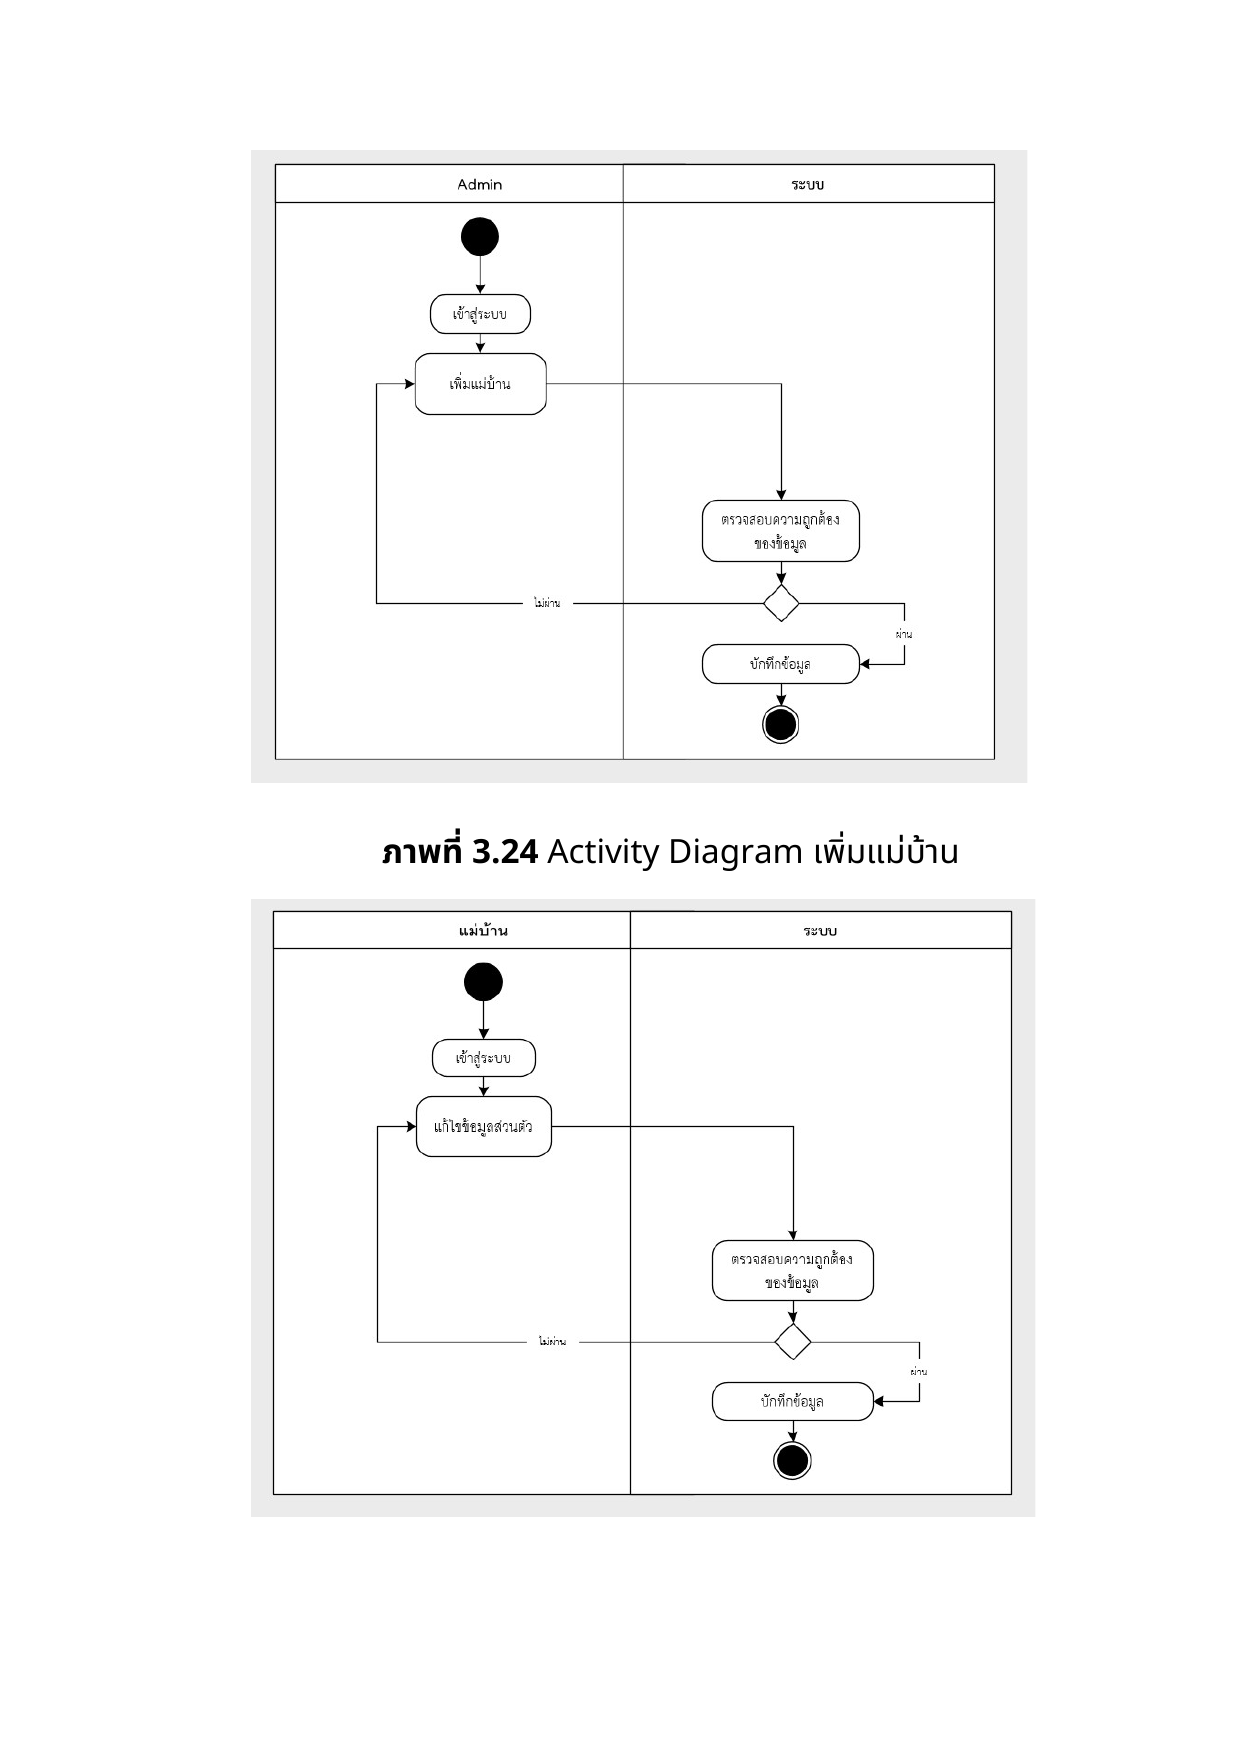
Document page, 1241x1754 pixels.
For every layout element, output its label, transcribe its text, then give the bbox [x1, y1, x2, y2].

text ภาพที่ 3.24 Activity Diagram เพิ่มแม่บ้าน [251, 828, 1090, 878]
picture [251, 150, 1028, 783]
picture [251, 899, 1036, 1517]
